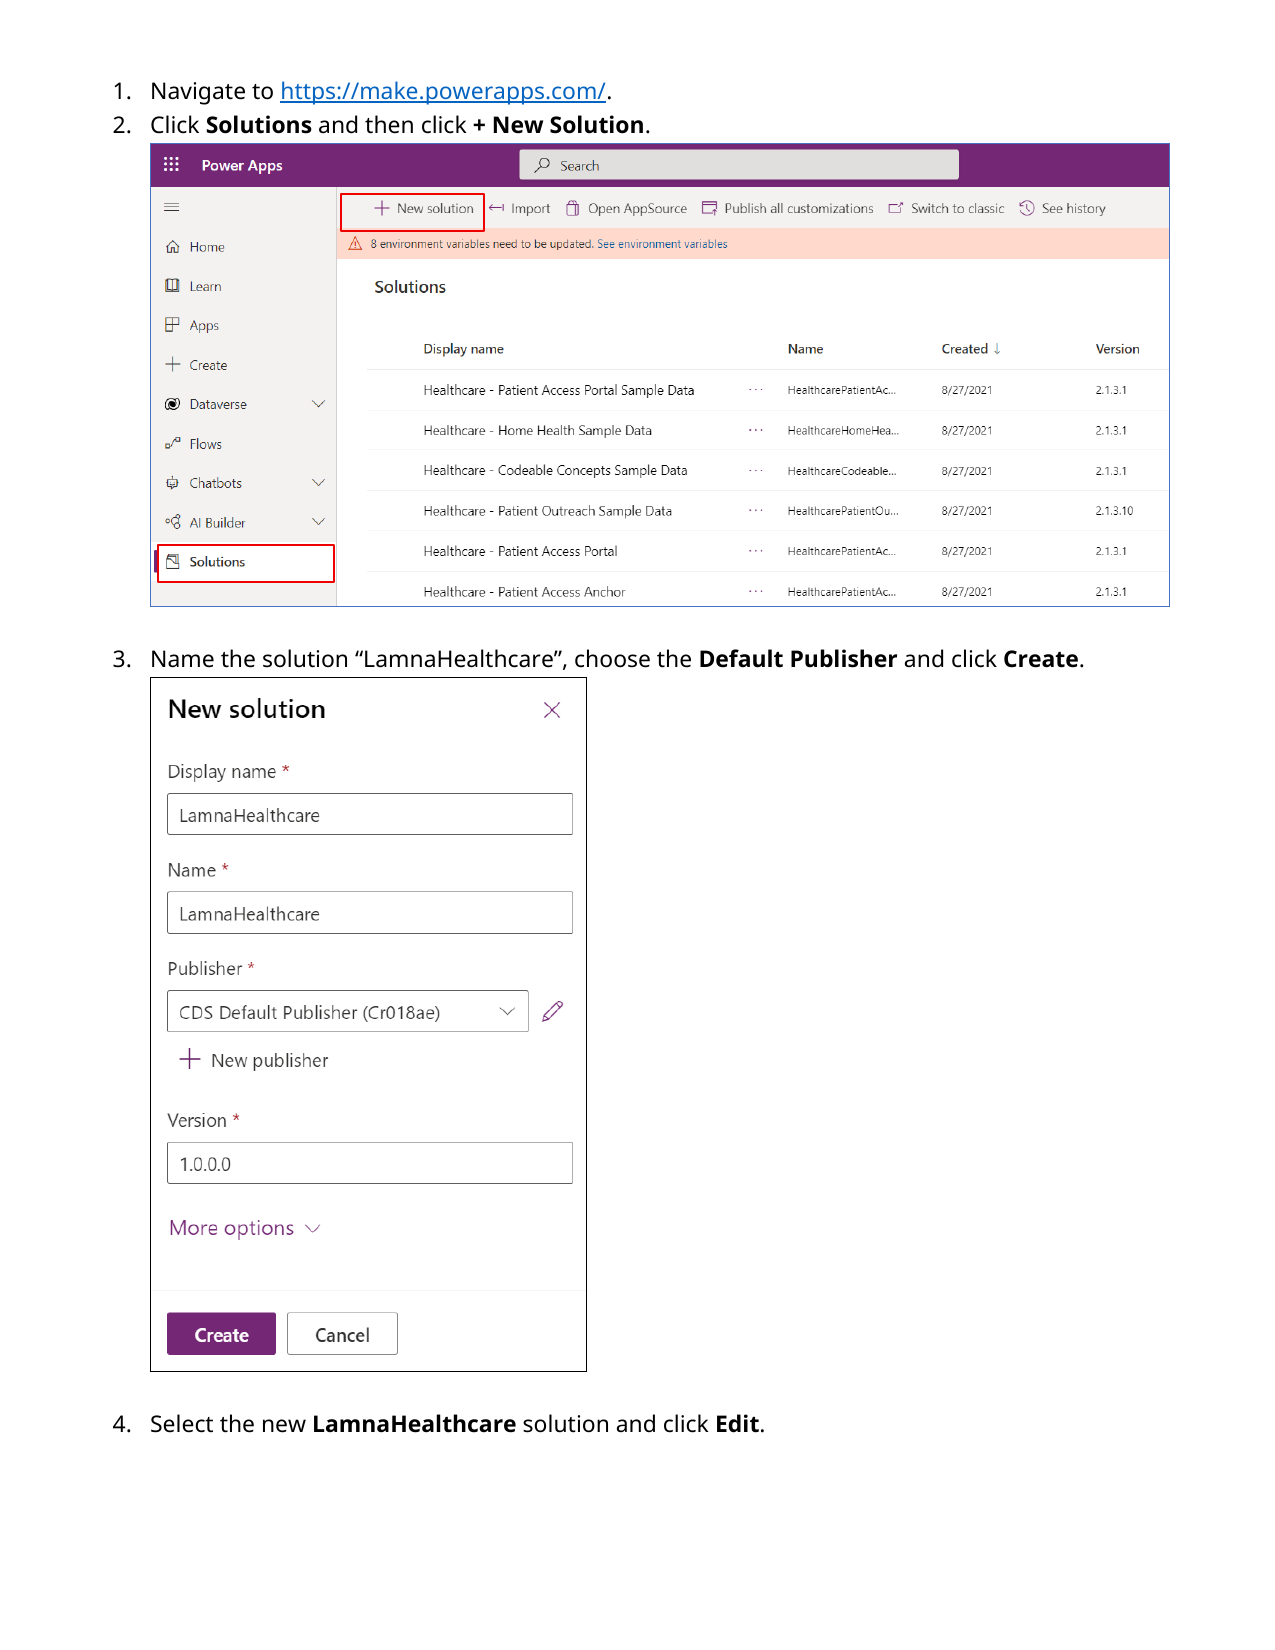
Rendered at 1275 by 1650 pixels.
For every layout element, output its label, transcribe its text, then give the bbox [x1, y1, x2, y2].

list Name the solution “LamnaHealthcare”, choose the Default Publisher and click Create. [112, 643, 1200, 674]
list Click Solutions and then click + New Solution. [112, 109, 1200, 140]
list Navigate to https://make.powerapps.com/. [112, 75, 1200, 106]
list Select the new LamnaHealthcare solution and click Edit. [112, 1408, 1200, 1440]
picture [151, 678, 586, 1371]
picture [151, 144, 1169, 606]
